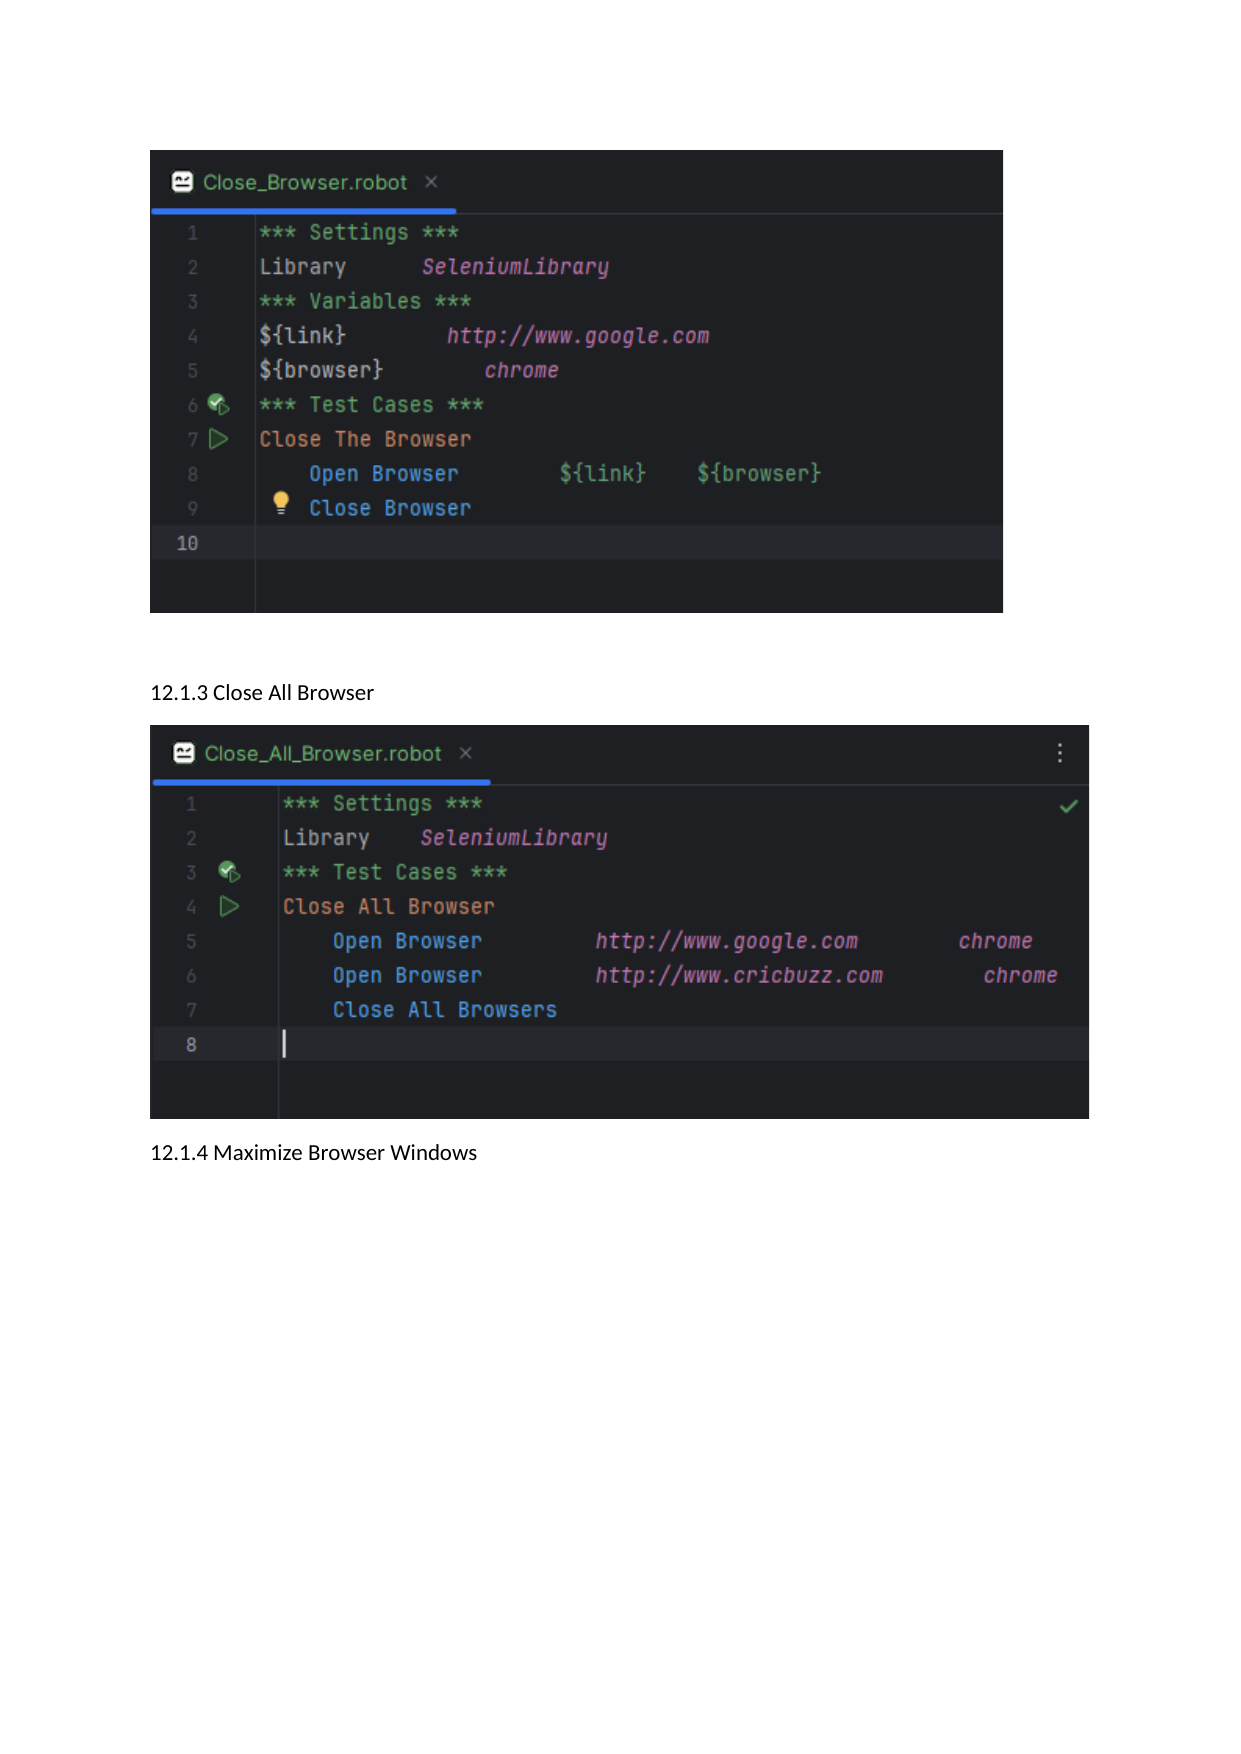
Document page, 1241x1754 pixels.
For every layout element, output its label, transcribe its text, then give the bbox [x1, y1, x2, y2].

picture [150, 150, 1004, 613]
text 12.1.3 Close All Browser [150, 678, 1090, 706]
picture [150, 725, 1090, 1119]
text 12.1.4 Maximize Browser Windows [150, 1138, 1090, 1166]
